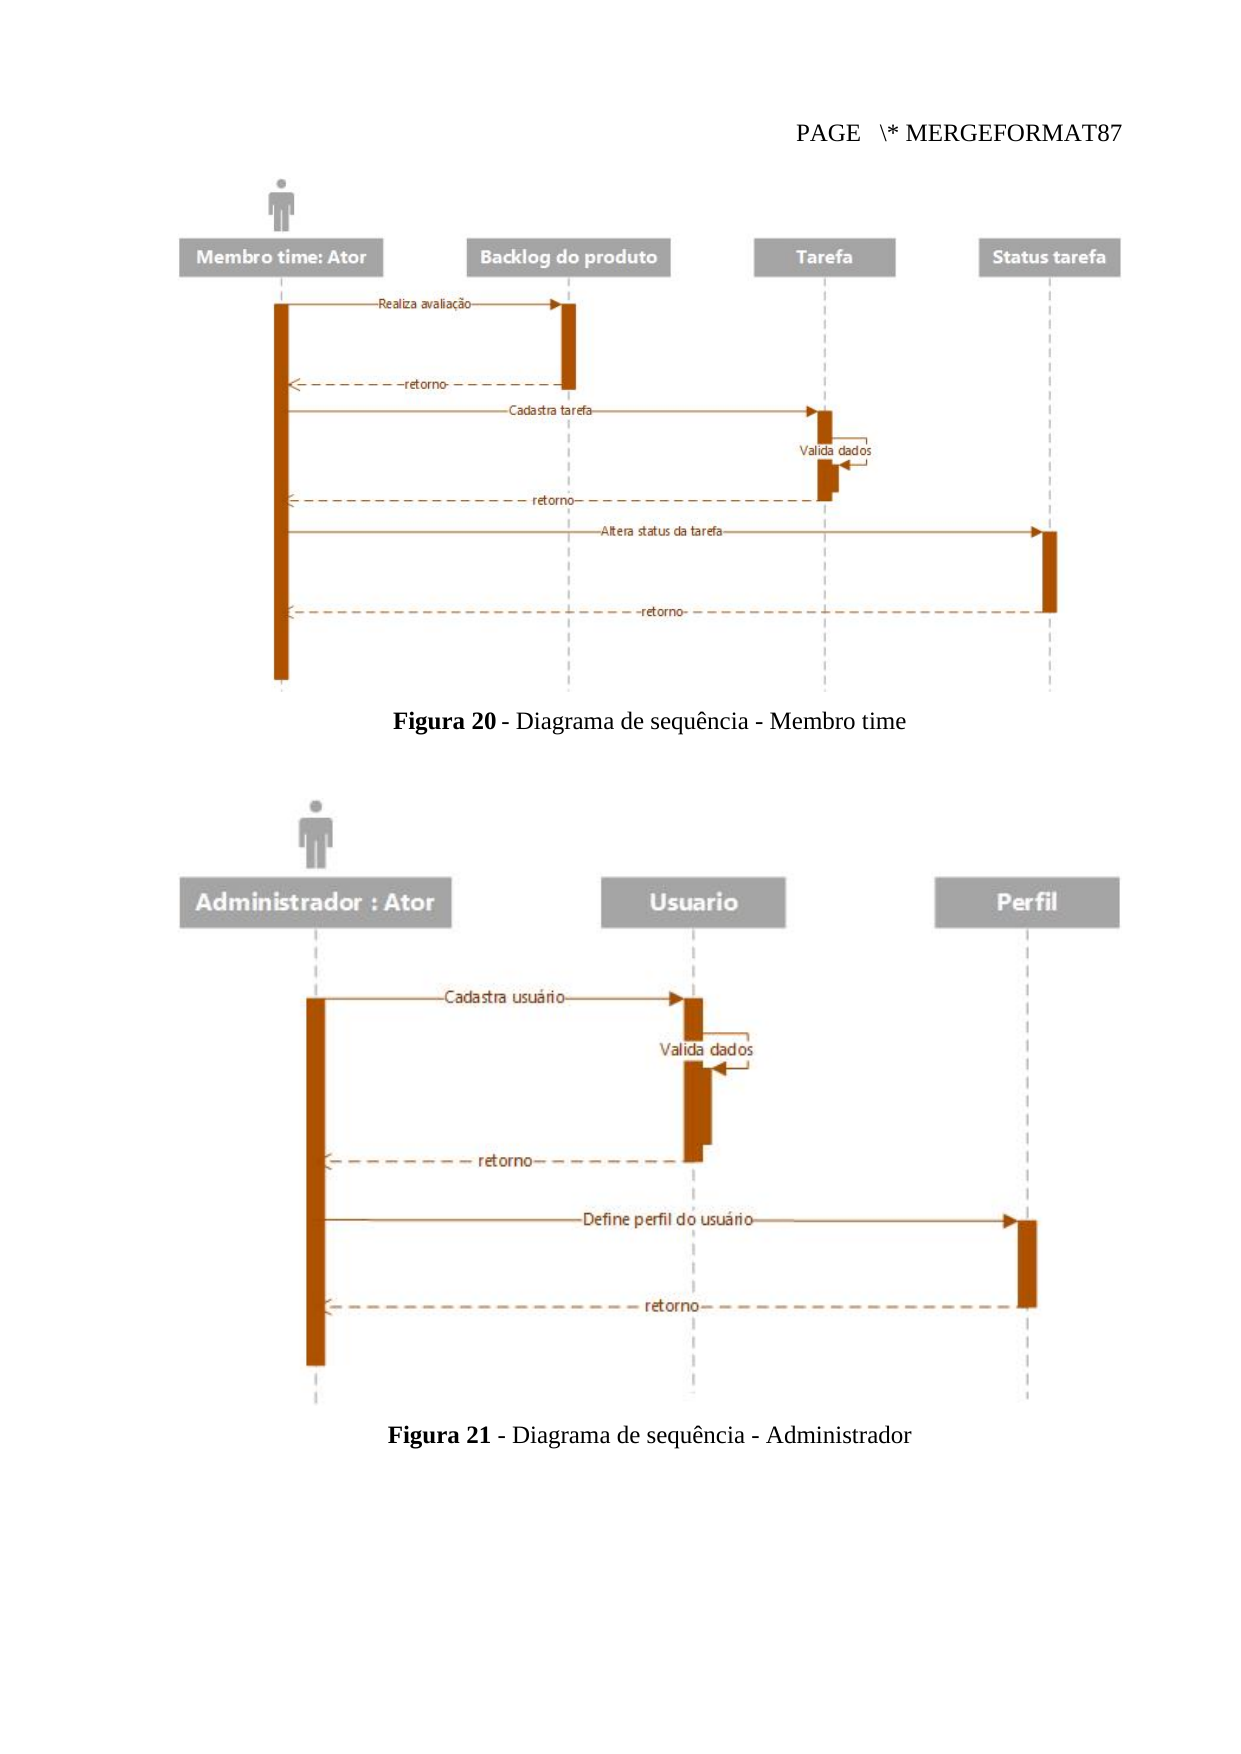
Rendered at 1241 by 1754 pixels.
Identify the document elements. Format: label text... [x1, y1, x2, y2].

text Figura 20 - Diagrama de sequência - Membro time [177, 706, 1122, 735]
picture [177, 798, 1123, 1406]
picture [177, 177, 1123, 692]
text Figura 21 - Diagrama de sequência - Administrador [177, 1420, 1122, 1449]
